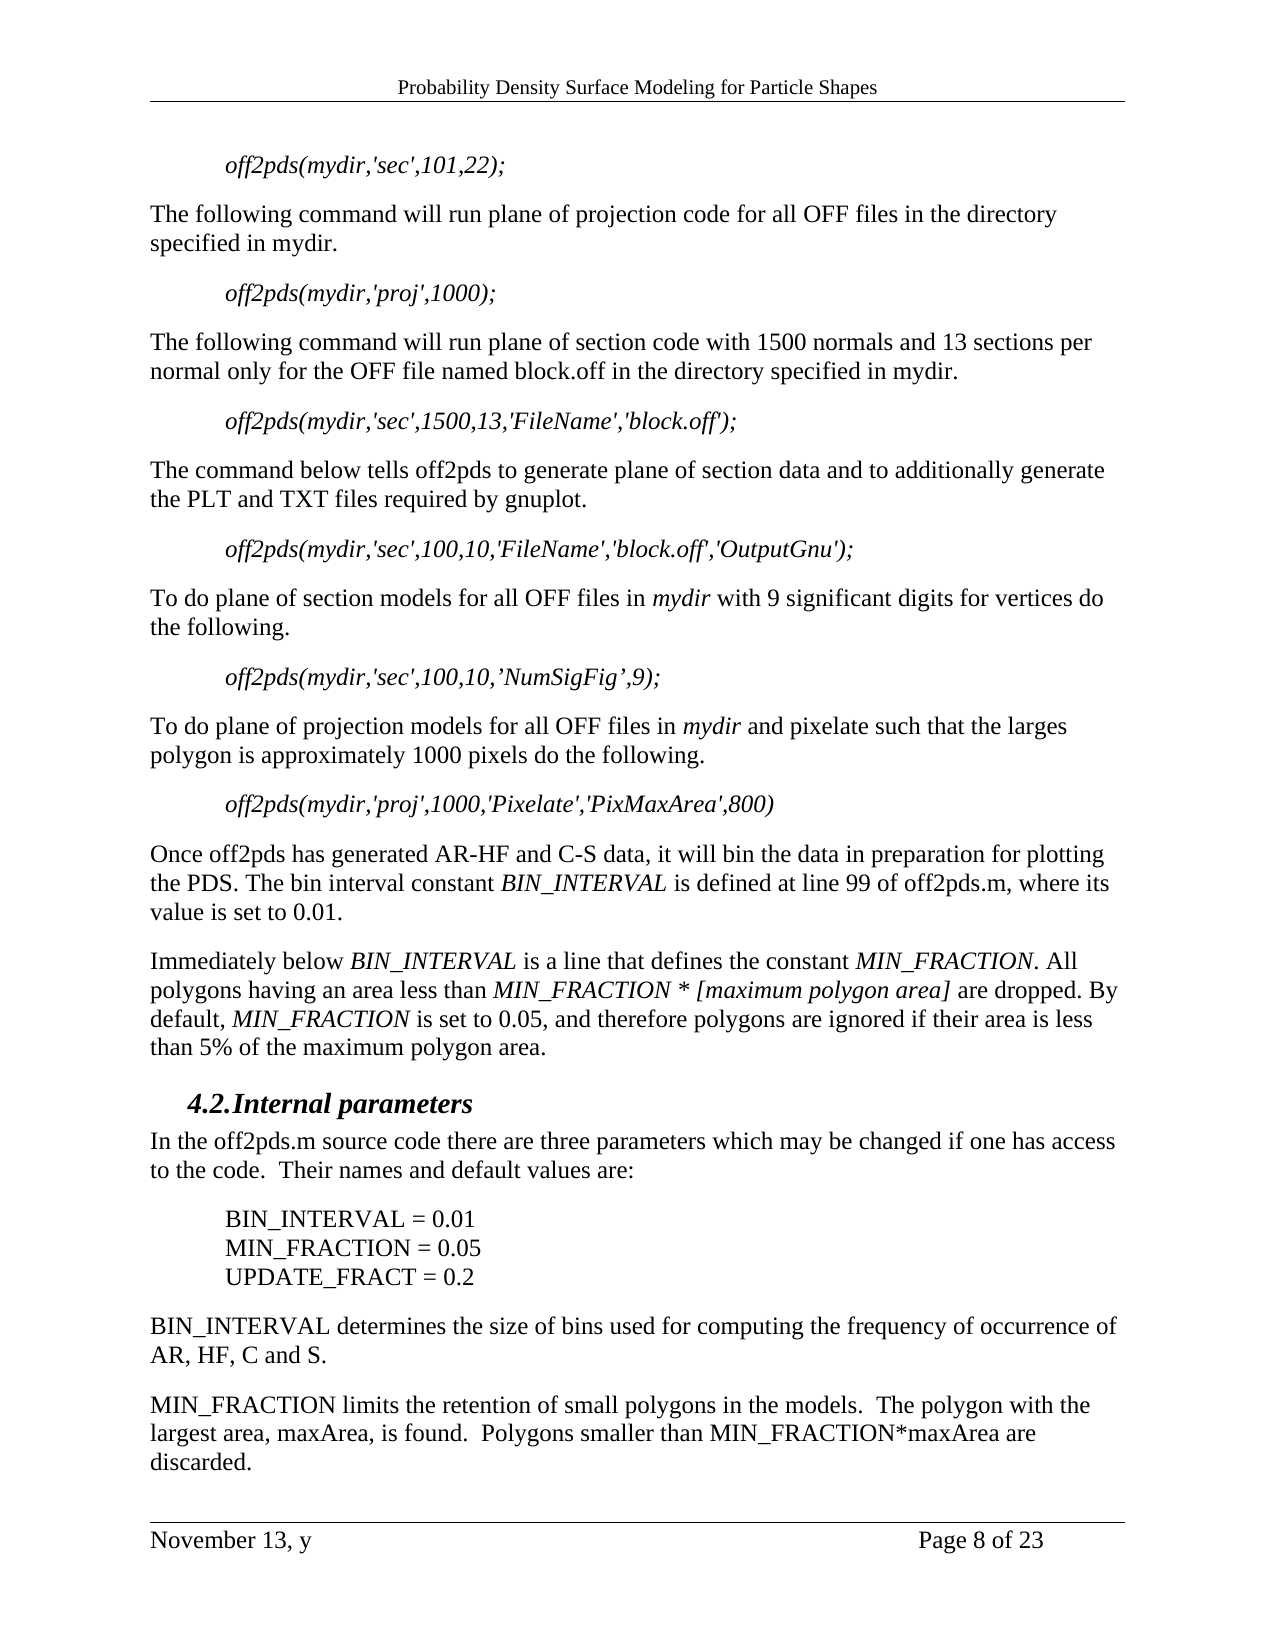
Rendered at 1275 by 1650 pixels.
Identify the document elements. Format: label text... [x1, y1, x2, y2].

text MIN_FRACTION limits the retention of small polygons in the models. The polygon with the largest area, maxArea, is found. Polygons smaller than MIN_FRACTION*maxArea are discarded. [150, 1390, 1125, 1476]
text The command below tells off2pds to generate plane of section data and to additionally generate the PLT and TXT files required by gnuplot. [150, 455, 1125, 513]
text BIN_INTERVAL = 0.01 MIN_FRACTION = 0.05 UPDATE_FRACT = 0.2 [225, 1204, 1125, 1291]
text To do plane of projection models for all OFF files in mydir and pixelate such that the larges polygon is approximately 1000 pixels do the following. [150, 711, 1125, 769]
text off2pds(mydir,'sec',101,22); [225, 150, 1125, 179]
text off2pds(mydir,'sec',100,10,’NumSigFig’,9); [150, 662, 1125, 690]
text off2pds(mydir,'proj',1000,'Pixelate','PixMaxArea',800) [150, 789, 1125, 818]
text off2pds(mydir,'sec',100,10,'FileName','block.off','OutputGnu'); [150, 534, 1125, 562]
text The following command will run plane of section code with 1500 normals and 13 sections per normal only for the OFF file named block.off in the directory specified in mydir. [150, 327, 1125, 385]
text The following command will run plane of projection code for all OFF files in the directory specified in mydir. [150, 199, 1125, 257]
text off2pds(mydir,'proj',1000); [225, 278, 1125, 307]
text off2pds(mydir,'sec',1500,13,'FileName','block.off'); [225, 406, 1125, 434]
text BIN_INTERVAL determines the size of bins used for computing the frequency of occurrence of AR, HF, C and S. [150, 1311, 1125, 1369]
text In the off2pds.m source code there are three parameters which may be changed if one has access to the code. Their names and default values are: [150, 1126, 1125, 1183]
text Once off2pds has generated AR-HF and C-S data, it will bin the data in preparation for plotting the PDS. The bin interval constant BIN_INTERVAL is defined at line 99 of off2pds.m, where its value is set to 0.01. [150, 839, 1125, 925]
subtitle Internal parameters [187, 1086, 1125, 1120]
text Immediately below BIN_INTERVAL is a line that defines the constant MIN_FRACTION. All polygons having an area less than MIN_FRACTION * [maximum polygon area] are dropped. By default, MIN_FRACTION is set to 0.05, and therefore polygons are ignored if their area is less than 5% of the maximum polygon area. [150, 946, 1125, 1061]
text To do plane of section models for all OFF files in mydir with 9 significant digits for vertices do the following. [150, 583, 1125, 641]
